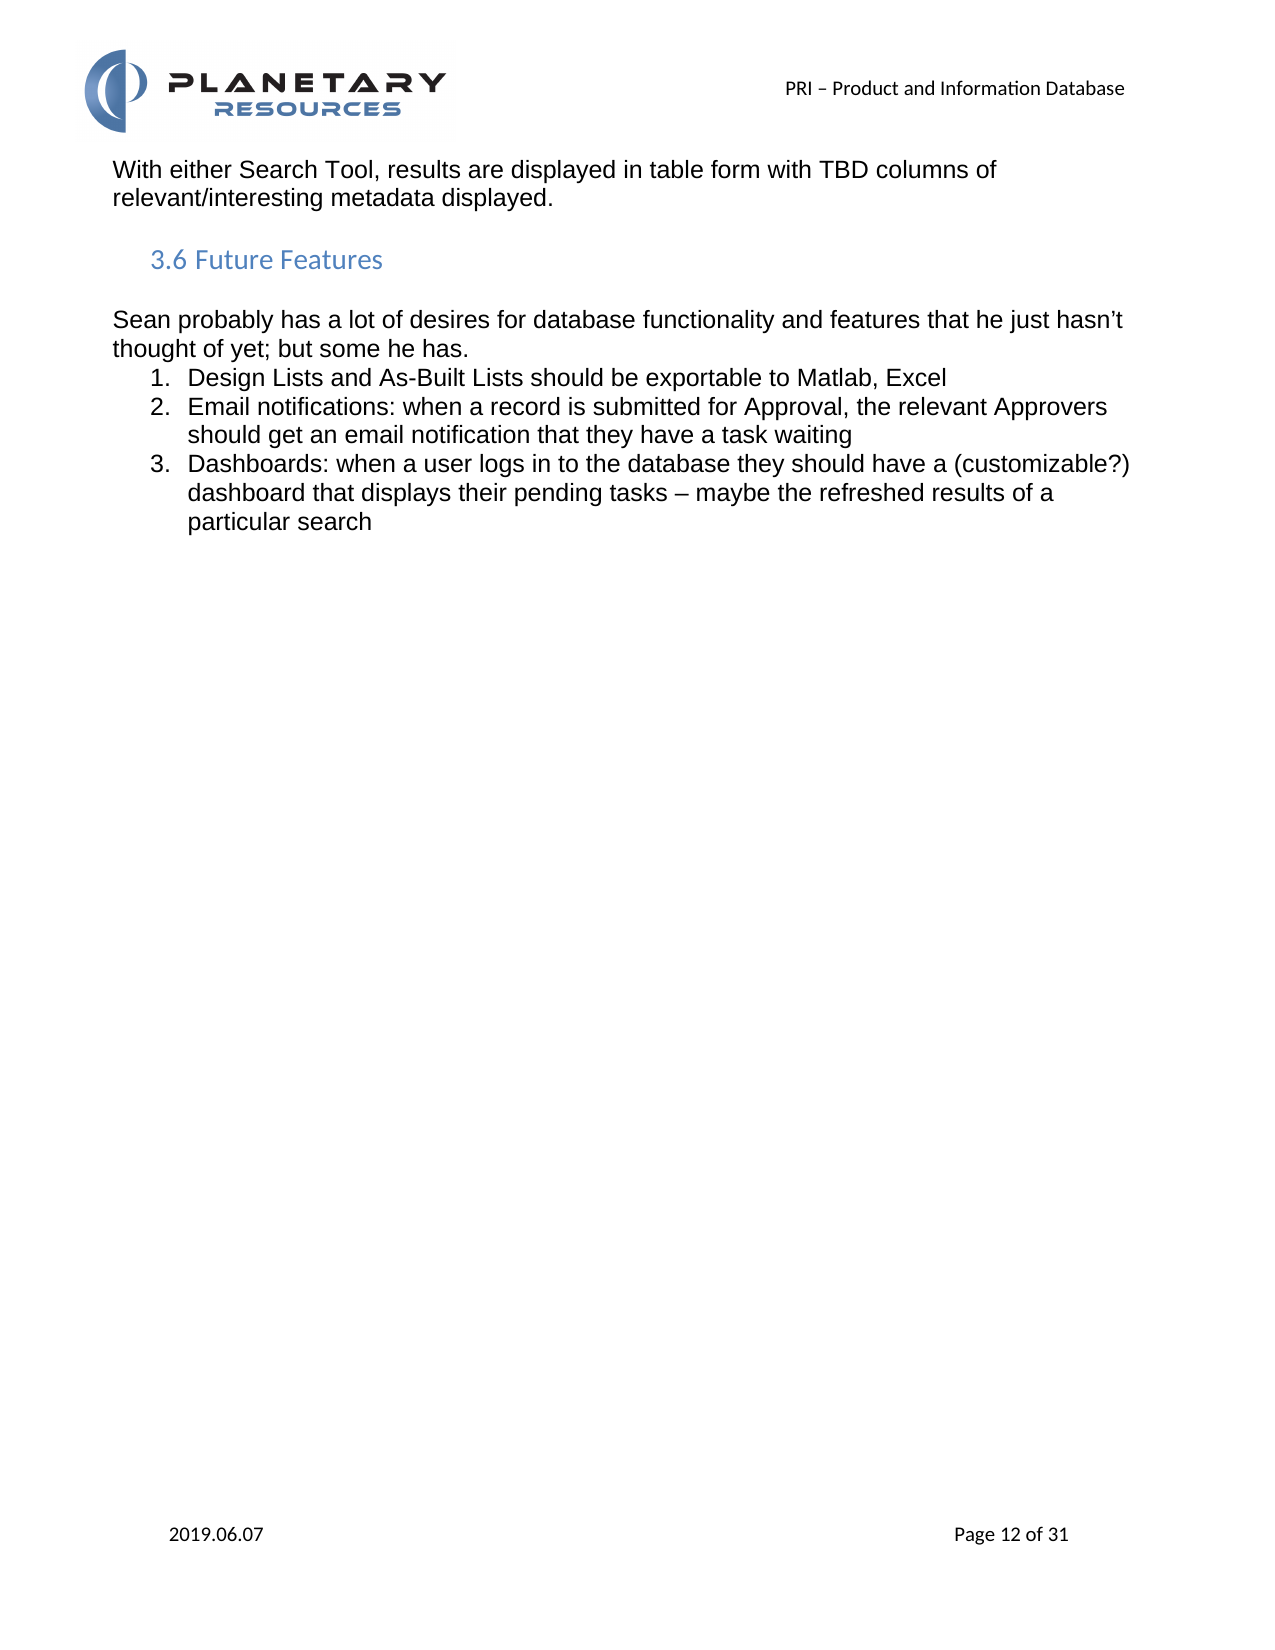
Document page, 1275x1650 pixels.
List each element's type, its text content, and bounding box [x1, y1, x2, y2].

text Sean probably has a lot of desires for database functionality and features that he just hasn’t thought of yet; but some he has. [112, 305, 1162, 363]
list Dashboards: when a user logs in to the database they should have a (customizable?) dashboard that displays their pending tasks – maybe the refreshed results of a particular search [150, 449, 1162, 535]
text With either Search Tool, results are displayed in table form with TBD columns of relevant/interesting metadata displayed. [112, 154, 1162, 212]
list Email notifications: when a record is submitted for Approval, the relevant Approvers should get an email notification that they have a task waiting [150, 391, 1162, 449]
list Design Lists and As-Built Lists should be exportable to Matlab, Excel [150, 363, 1162, 391]
subtitle Future Features [150, 241, 1162, 276]
picture [75, 40, 456, 142]
